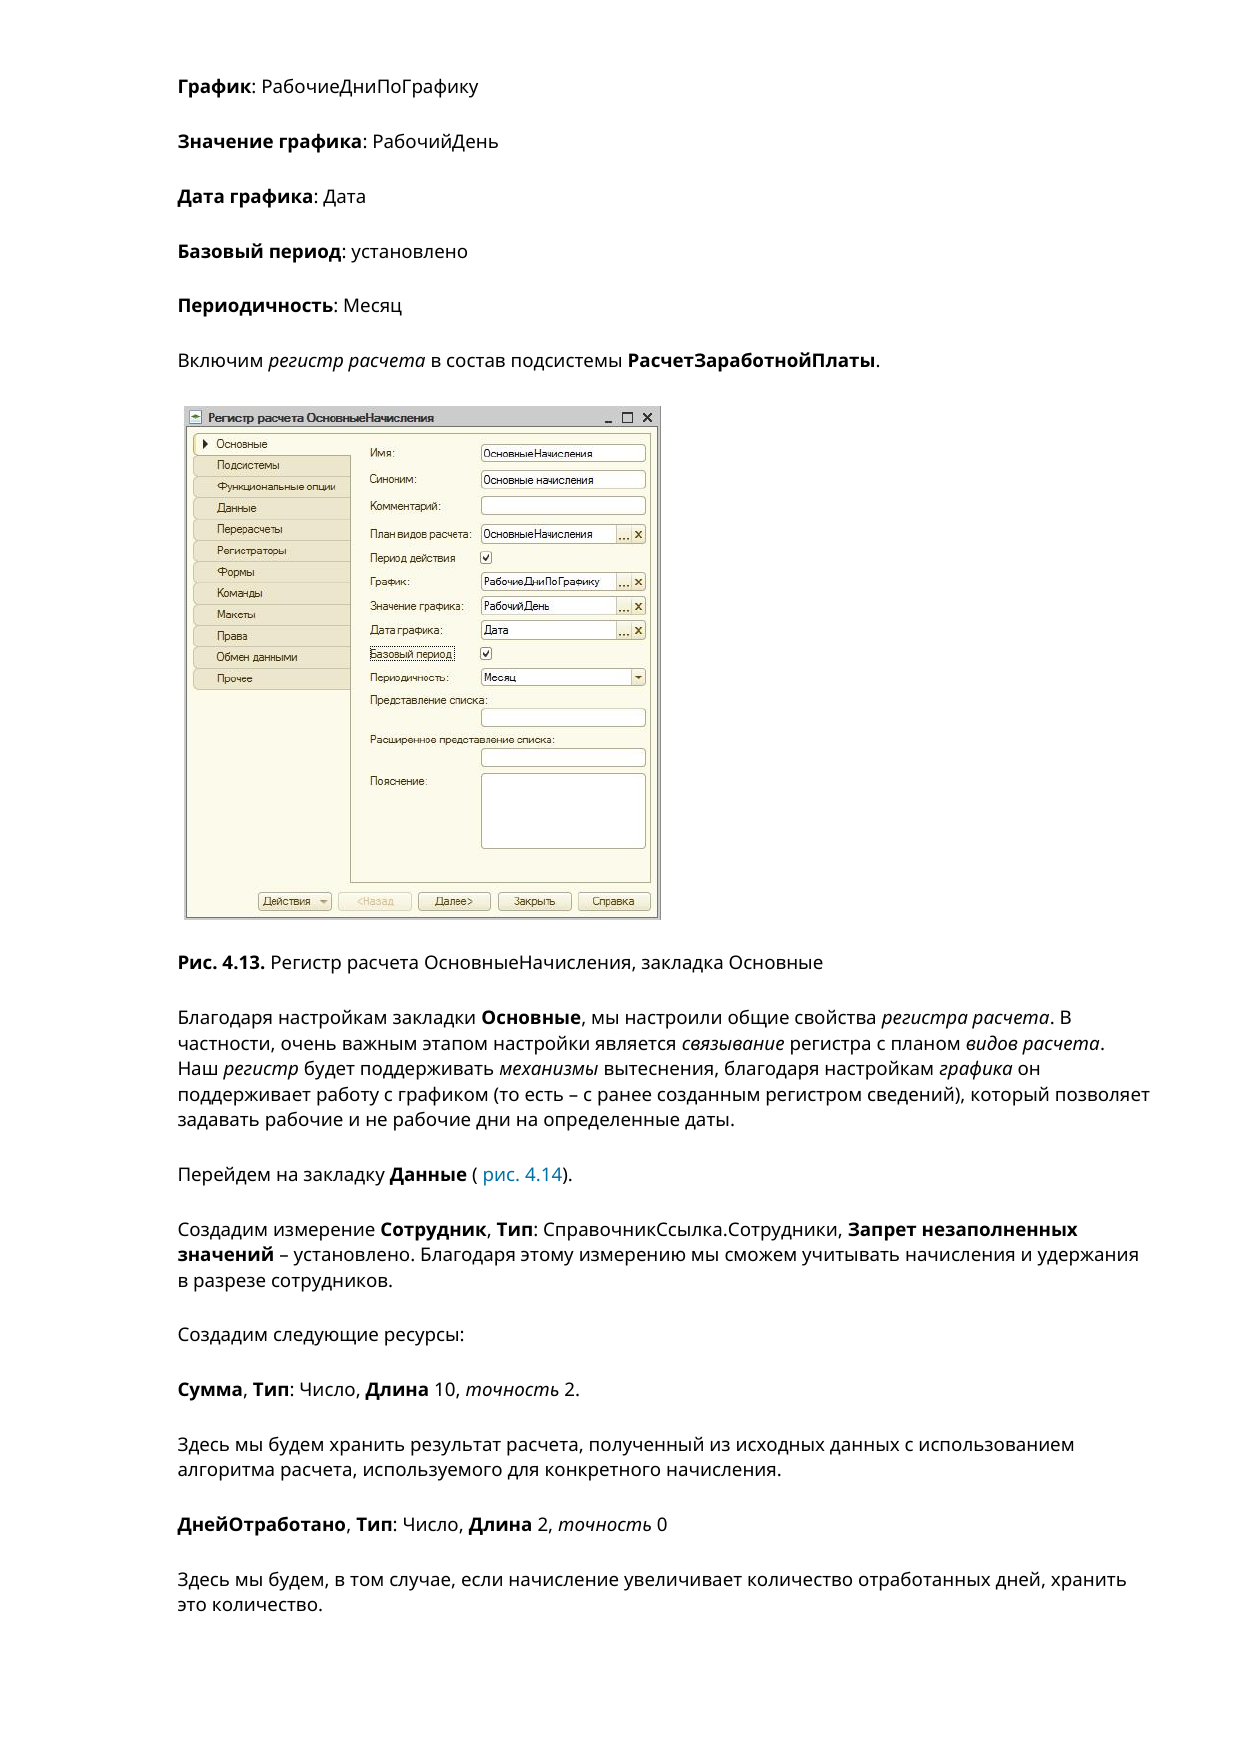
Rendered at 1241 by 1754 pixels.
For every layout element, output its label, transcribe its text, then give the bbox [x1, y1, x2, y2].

text Здесь мы будем хранить результат расчета, полученный из исходных данных с использованием алгоритма расчета, используемого для конкретного начисления. [177, 1431, 1152, 1482]
text Рис. 4.13. Регистр расчета ОсновныеНачисления, закладка Основные [177, 924, 1152, 975]
picture [177, 402, 675, 925]
text Благодаря настройкам закладки Основные, мы настроили общие свойства регистра расчета. В частности, очень важным этапом настройки является связывание регистра с планом видов расчета. Наш регистр будет поддерживать механизмы вытеснения, благодаря настройкам графика он поддерживает работу с графиком (то есть – с ранее созданным регистром сведений), который позволяет задавать рабочие и не рабочие дни на определенные даты. [177, 1004, 1152, 1132]
text Сумма, Тип: Число, Длина 10, точность 2. [177, 1376, 1152, 1402]
text Создадим следующие ресурсы: [177, 1322, 1152, 1347]
text Создадим измерение Сотрудник, Тип: СправочникСсылка.Сотрудники, Запрет незаполненных значений – установлено. Благодаря этому измерению мы сможем учитывать начисления и удержания в разрезе сотрудников. [177, 1216, 1152, 1292]
text Значение графика: РабочийДень [177, 128, 1152, 154]
text График: РабочиеДниПоГрафику [177, 74, 1152, 99]
text Перейдем на закладку Данные ( рис. 4.14). [177, 1161, 1152, 1187]
text Здесь мы будем, в том случае, если начисление увеличивает количество отработанных дней, хранить это количество. [177, 1566, 1152, 1617]
text Дата графика: Дата [177, 183, 1152, 209]
text ДнейОтработано, Тип: Число, Длина 2, точность 0 [177, 1511, 1152, 1537]
text Включим регистр расчета в состав подсистемы РасчетЗаработнойПлаты. [177, 347, 1152, 373]
text Периодичность: Месяц [177, 293, 1152, 318]
text Базовый период: установлено [177, 238, 1152, 263]
